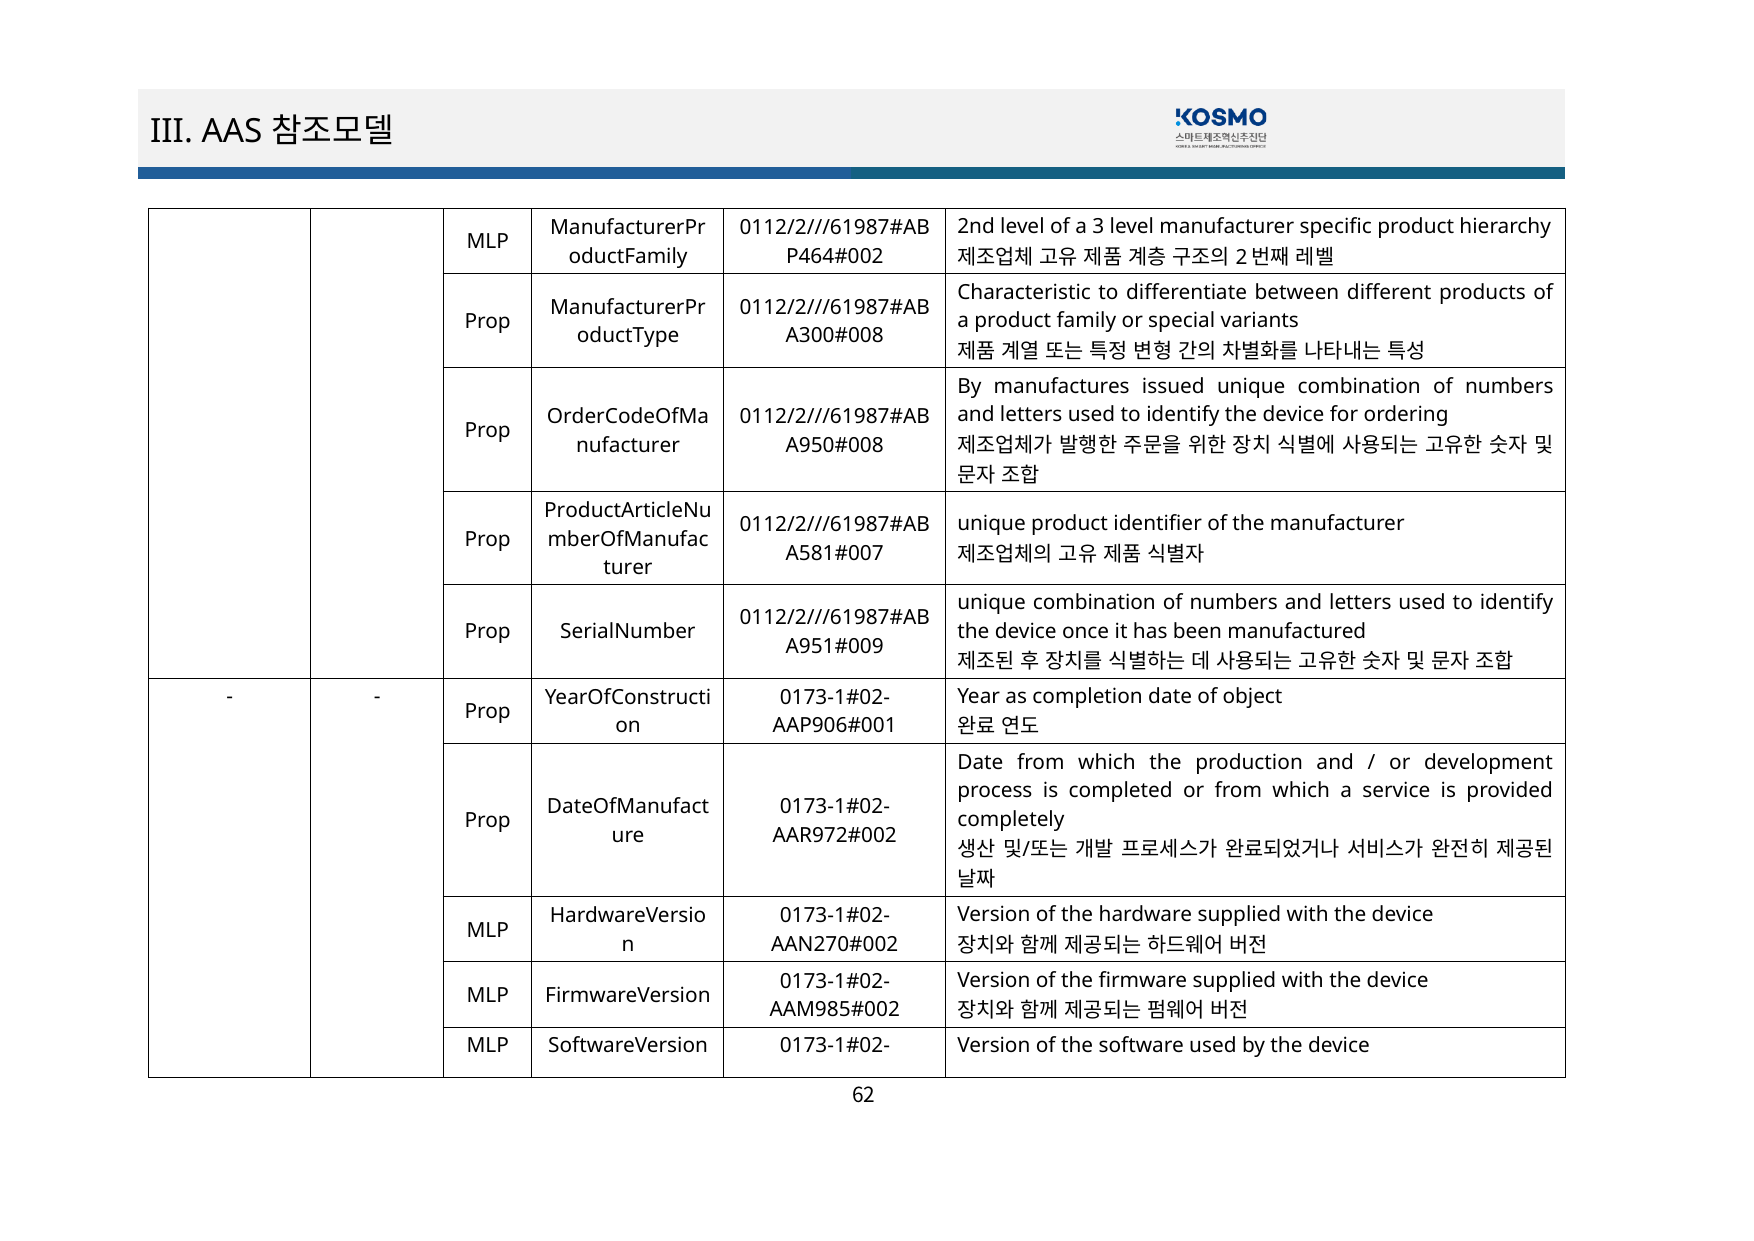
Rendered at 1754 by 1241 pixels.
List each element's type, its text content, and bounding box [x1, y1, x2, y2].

table_cell - [311, 209, 443, 677]
table_cell MLP [444, 962, 531, 1027]
table_cell Prop [444, 274, 531, 367]
picture [1175, 108, 1267, 148]
table_cell 0112/2///61987#ABA581#007 [724, 492, 945, 583]
table_cell Prop [444, 585, 531, 677]
table_cell MLP [444, 209, 531, 273]
table_cell 0112/2///61987#ABA300#008 [724, 274, 945, 367]
table_cell HardwareVersion [532, 897, 723, 961]
table_cell 2nd level of a 3 level manufacturer specific product hierarchy 제조업체 고유 제품 계층 구조의 2번째 레벨 [946, 209, 1565, 273]
table_cell 0112/2///61987#ABA950#008 [724, 368, 945, 491]
table_cell Version of the firmware supplied with the device 장치와 함께 제공되는 펌웨어 버전 [946, 962, 1565, 1027]
table_cell Version of the software used by the device 장치와 함께 제공되는 소프트웨어 버전 [946, 1028, 1565, 1077]
table_cell Prop [444, 368, 531, 491]
table_cell DateOfManufacture [532, 744, 723, 896]
table_cell MLP [444, 1028, 531, 1077]
table_cell 0173-1#02-AAR972#002 [724, 744, 945, 896]
table_cell Version of the hardware supplied with the device 장치와 함께 제공되는 하드웨어 버전 [946, 897, 1565, 961]
table_cell 0173-1#02-AAP906#001 [724, 679, 945, 743]
table_cell ManufacturerProductType [532, 274, 723, 367]
table_cell Date from which the production and / or development process is completed or from which a service is provided completely 생산 및/또는 개발 프로세스가 완료되었거나 서비스가 완전히 제공된 날짜 [946, 744, 1565, 896]
table_cell ManufacturerProductFamily [532, 209, 723, 273]
table_cell Prop [444, 492, 531, 583]
table_cell OrderCodeOfManufacturer [532, 368, 723, 491]
table_cell Year as completion date of object 완료 연도 [946, 679, 1565, 743]
table_cell unique product identifier of the manufacturer 제조업체의 고유 제품 식별자 [946, 492, 1565, 583]
table_cell 0173-1#02-AAM737#002 [724, 1028, 945, 1077]
table_cell SerialNumber [532, 585, 723, 677]
table_cell By manufactures issued unique combination of numbers and letters used to identify the device for ordering 제조업체가 발행한 주문을 위한 장치 식별에 사용되는 고유한 숫자 및 문자 조합 [946, 368, 1565, 491]
table_cell unique combination of numbers and letters used to identify the device once it has been manufactured 제조된 후 장치를 식별하는 데 사용되는 고유한 숫자 및 문자 조합 [946, 585, 1565, 677]
table_cell 0173-1#02-AAM985#002 [724, 962, 945, 1027]
table_cell FirmwareVersion [532, 962, 723, 1027]
table_cell YearOfConstruction [532, 679, 723, 743]
table_cell SoftwareVersion [532, 1028, 723, 1077]
table_cell - [149, 209, 310, 677]
table_cell Prop [444, 744, 531, 896]
table_cell ProductArticleNumberOfManufacturer [532, 492, 723, 583]
table_cell Prop [444, 679, 531, 743]
table_cell 0173-1#02-AAN270#002 [724, 897, 945, 961]
table_cell Characteristic to differentiate between different products of a product family or special variants 제품 계열 또는 특정 변형 간의 차별화를 나타내는 특성 [946, 274, 1565, 367]
table_cell - [311, 679, 443, 1077]
table_cell 0112/2///61987#ABA951#009 [724, 585, 945, 677]
table_cell - [149, 679, 310, 1077]
table_cell MLP [444, 897, 531, 961]
table_cell 0112/2///61987#ABP464#002 [724, 209, 945, 273]
